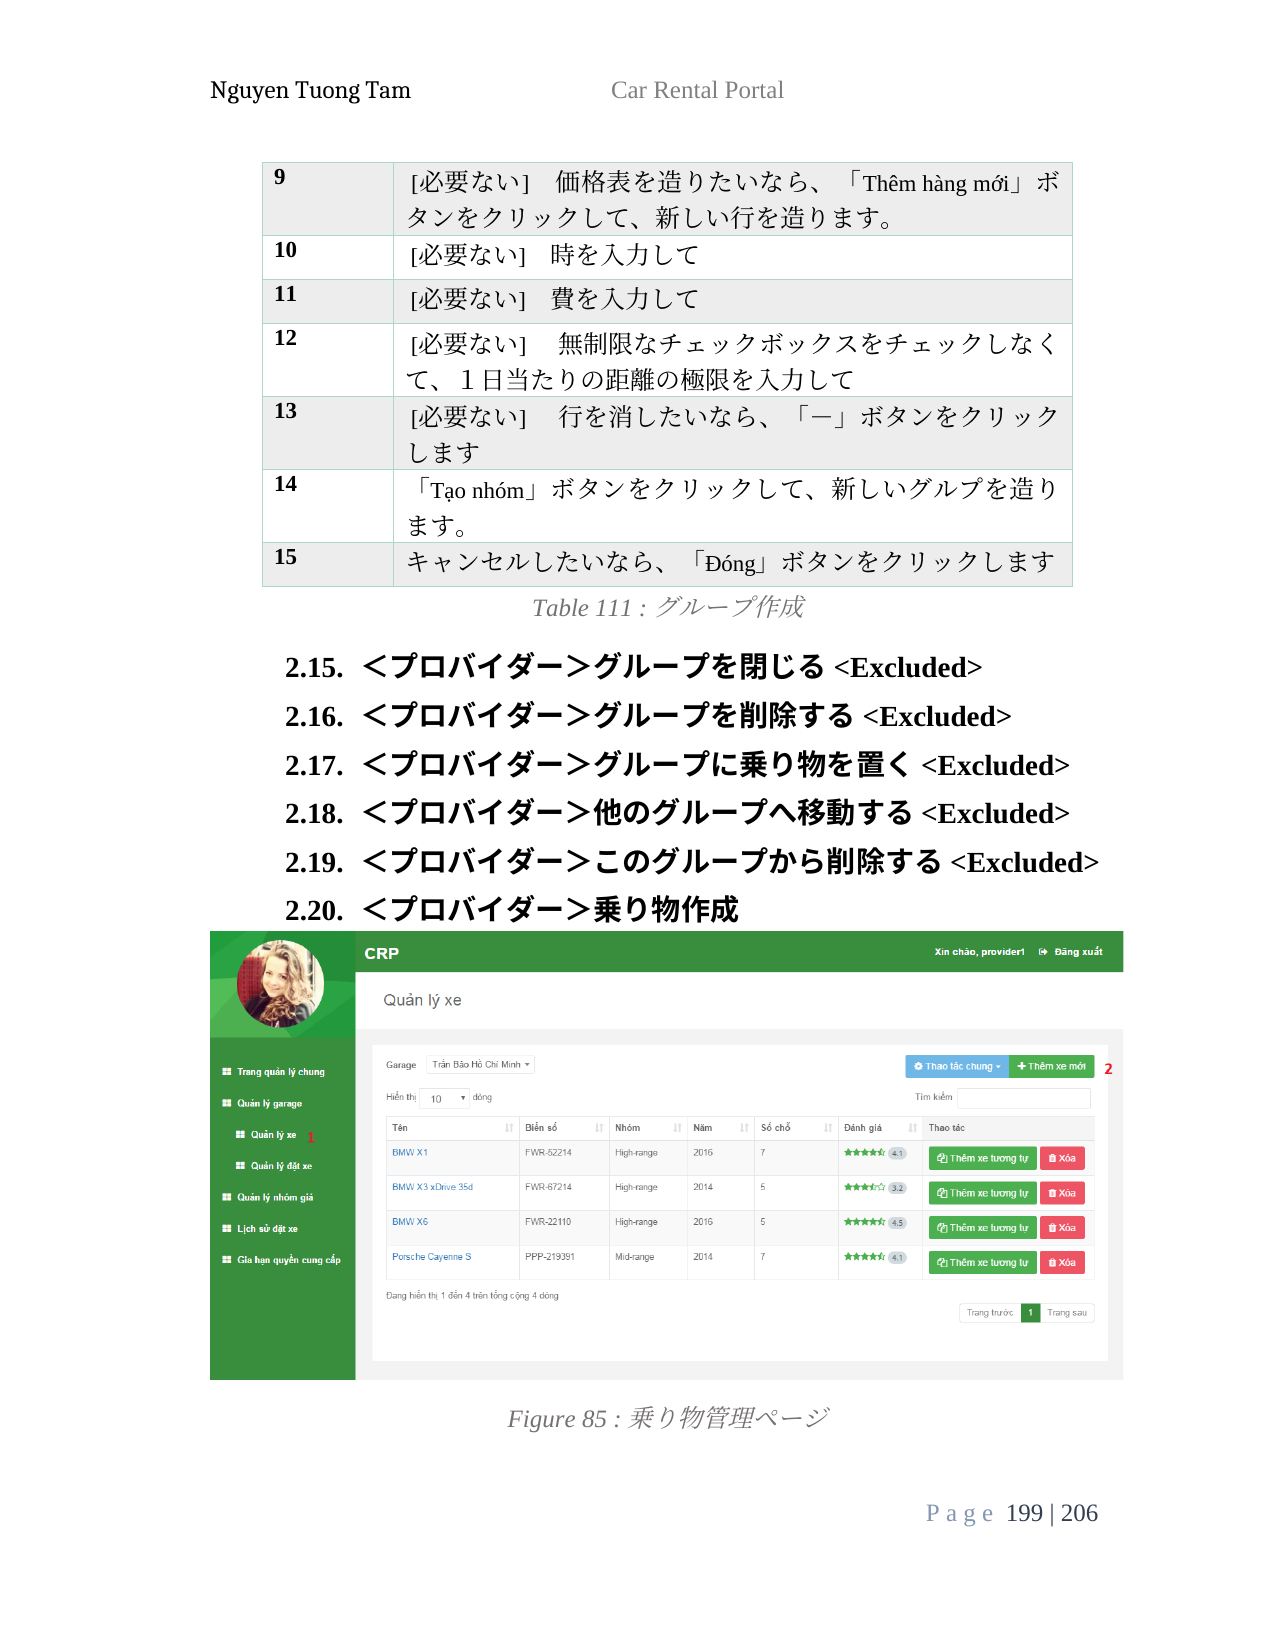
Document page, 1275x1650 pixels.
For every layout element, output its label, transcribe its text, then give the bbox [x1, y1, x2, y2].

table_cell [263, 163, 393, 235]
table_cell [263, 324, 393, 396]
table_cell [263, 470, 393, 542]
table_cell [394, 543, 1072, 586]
text Figure 85 : 乗り物管理ページ [210, 1398, 1125, 1434]
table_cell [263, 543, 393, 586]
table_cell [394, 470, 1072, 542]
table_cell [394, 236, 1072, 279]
text Table 111 : グループ作成 [210, 587, 1125, 623]
subtitle ＜プロバイダー＞乗り物作成 [285, 887, 1125, 929]
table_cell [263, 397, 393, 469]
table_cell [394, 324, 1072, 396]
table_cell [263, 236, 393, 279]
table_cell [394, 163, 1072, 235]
subtitle ＜プロバイダー＞グループに乗り物を置く <Excluded> [285, 741, 1125, 783]
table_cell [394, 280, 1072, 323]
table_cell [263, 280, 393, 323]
subtitle ＜プロバイダー＞他のグループへ移動する <Excluded> [285, 790, 1125, 832]
subtitle ＜プロバイダー＞グループを閉じる <Excluded> [285, 644, 1125, 686]
subtitle ＜プロバイダー＞グループを削除する <Excluded> [285, 693, 1125, 735]
picture [210, 931, 1124, 1380]
subtitle ＜プロバイダー＞このグループから削除する <Excluded> [285, 838, 1125, 881]
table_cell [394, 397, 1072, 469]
